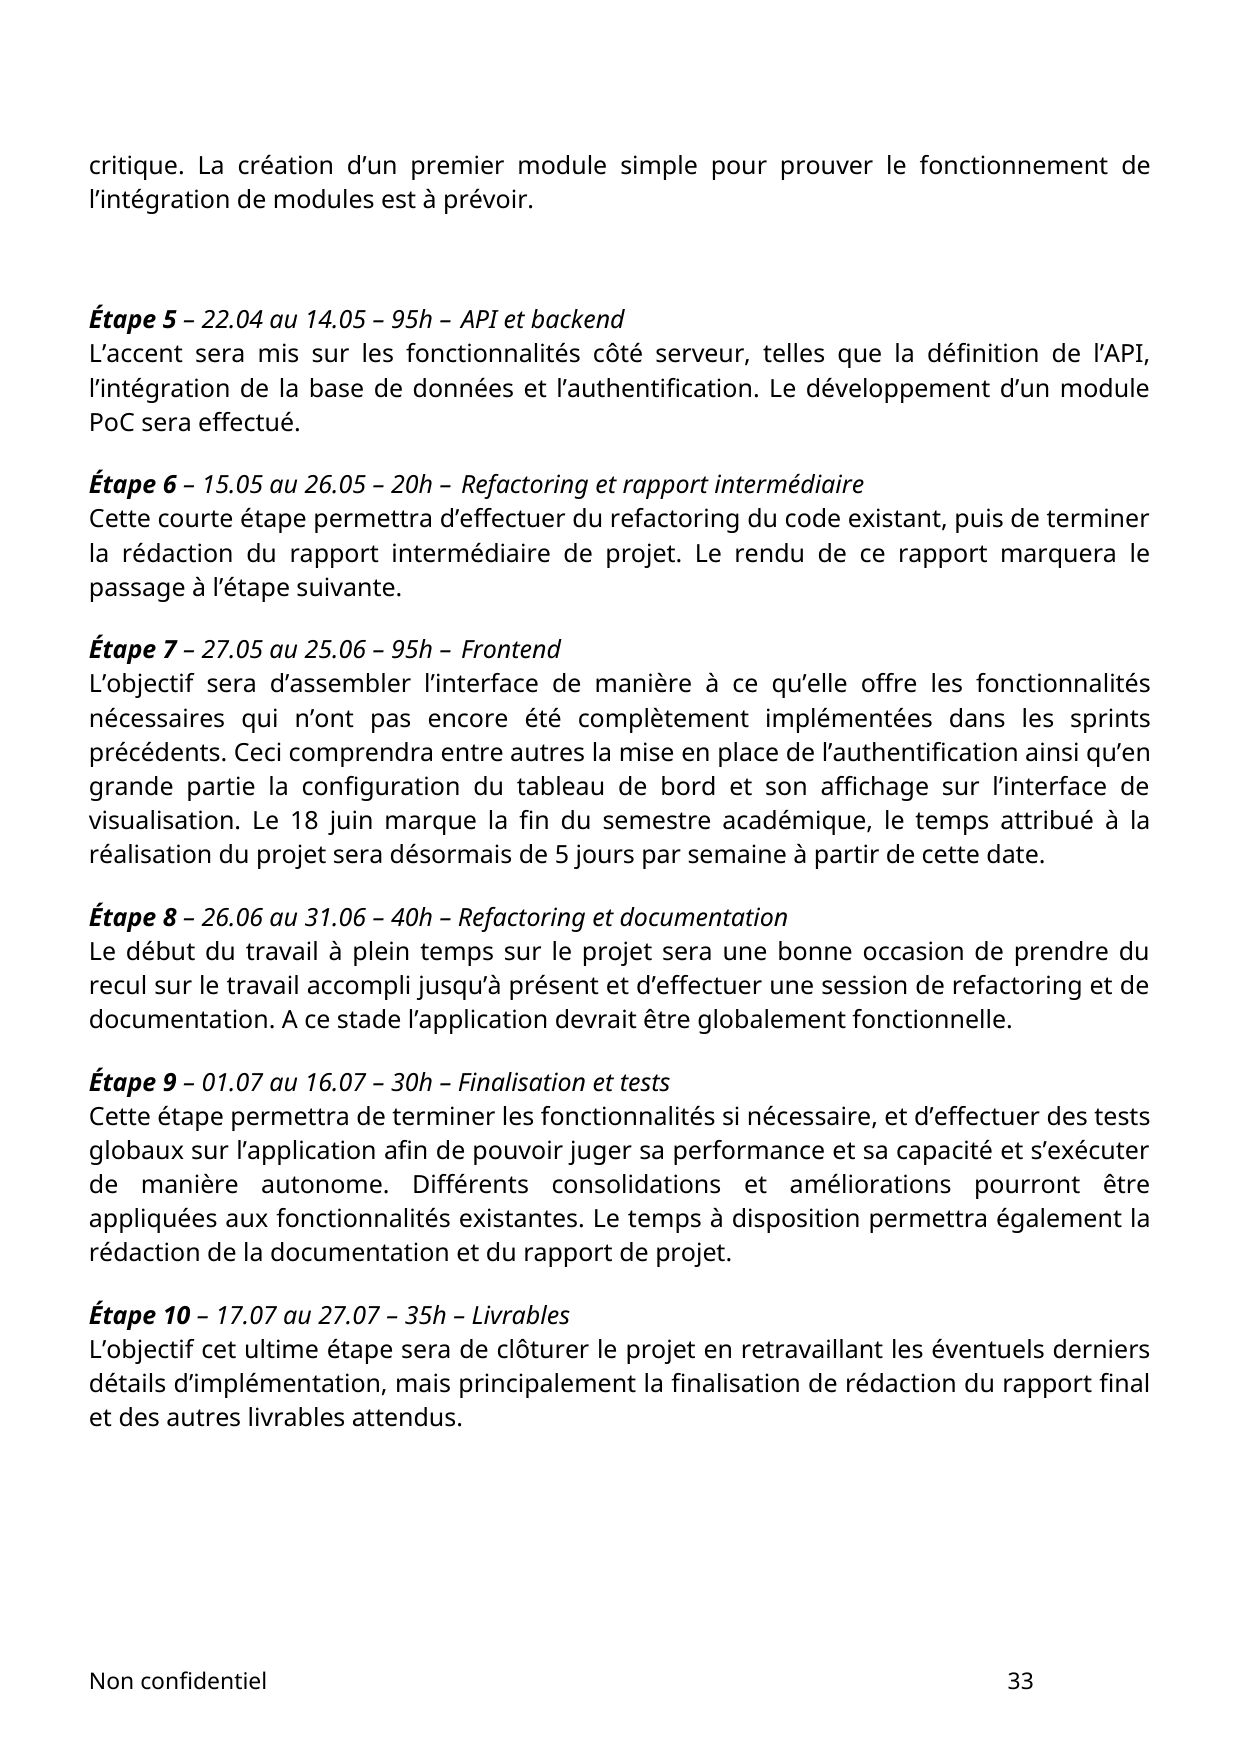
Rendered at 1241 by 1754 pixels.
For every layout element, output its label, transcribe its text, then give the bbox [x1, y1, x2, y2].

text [89, 148, 1152, 216]
text Le début du travail à plein temps sur le projet sera une bonne occasion de prendre du recul sur le travail accompli jusqu’à présent et d’effectuer une session de refactoring et de documentation. A ce stade l’application devrait être globalement fonctionnelle. [89, 933, 1152, 1036]
text Cette étape permettra de terminer les fonctionnalités si nécessaire, et d’effectuer des tests globaux sur l’application afin de pouvoir juger sa performance et sa capacité et s’exécuter de manière autonome. Différents consolidations et améliorations pourront être appliquées aux fonctionnalités existantes. Le temps à disposition permettra également la rédaction de la documentation et du rapport de projet. [89, 1098, 1152, 1269]
text L’objectif sera d’assembler l’interface de manière à ce qu’elle offre les fonctionnalités nécessaires qui n’ont pas encore été complètement implémentées dans les sprints précédents. Ceci comprendra entre autres la mise en place de l’authentification ainsi qu’en grande partie la configuration du tableau de bord et son affichage sur l’interface de visualisation. Le 18 juin marque la fin du semestre académique, le temps attribué à la réalisation du projet sera désormais de 5 jours par semaine à partir de cette date. [89, 666, 1152, 871]
text Étape 7 – 27.05 au 25.06 – 95h – Frontend [89, 632, 1152, 666]
text L’accent sera mis sur les fonctionnalités côté serveur, telles que la définition de l’API, l’intégration de la base de données et l’authentification. Le développement d’un module PoC sera effectué. [89, 336, 1152, 438]
text L’objectif cet ultime étape sera de clôturer le projet en retravaillant les éventuels derniers détails d’implémentation, mais principalement la finalisation de rédaction du rapport final et des autres livrables attendus. [89, 1331, 1152, 1434]
text Étape 5 – 22.04 au 14.05 – 95h – API et backend [89, 302, 1152, 336]
text Cette courte étape permettra d’effectuer du refactoring du code existant, puis de terminer la rédaction du rapport intermédiaire de projet. Le rendu de ce rapport marquera le passage à l’étape suivante. [89, 501, 1152, 603]
text Étape 8 – 26.06 au 31.06 – 40h – Refactoring et documentation [89, 899, 1152, 933]
text Étape 6 – 15.05 au 26.05 – 20h – Refactoring et rapport intermédiaire [89, 467, 1152, 501]
text Étape 9 – 01.07 au 16.07 – 30h – Finalisation et tests [89, 1064, 1152, 1098]
text Étape 10 – 17.07 au 27.07 – 35h – Livrables [89, 1297, 1152, 1331]
